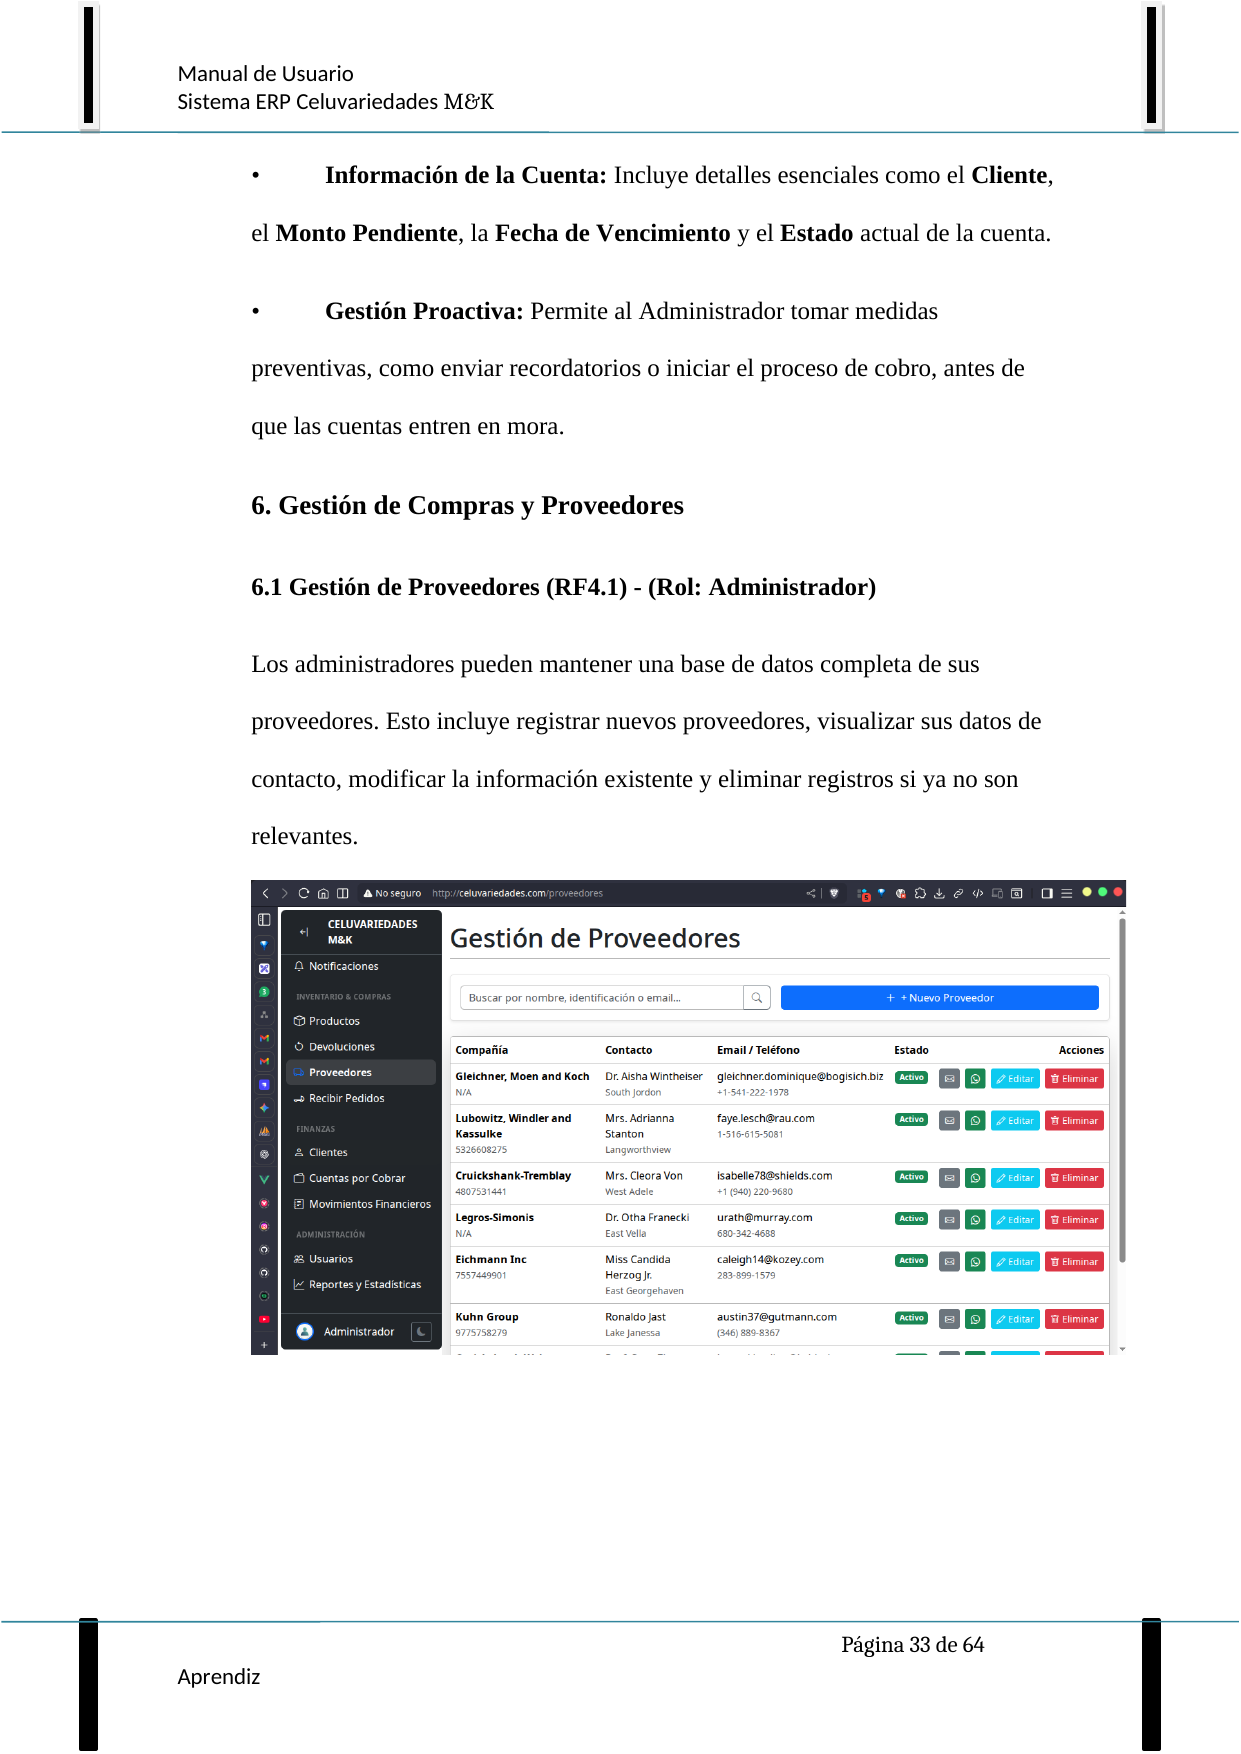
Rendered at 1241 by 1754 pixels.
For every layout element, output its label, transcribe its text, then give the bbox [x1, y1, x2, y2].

list Gestión Proactiva: Permite al Administrador tomar medidas preventivas, como enviar recordatorios o iniciar el proceso de cobro, antes de que las cuentas entren en mora. [251, 296, 1063, 440]
list Información de la Cuenta: Incluye detalles esenciales como el Cliente, el Monto Pendiente, la Fecha de Vencimiento y el Estado actual de la cuenta. [251, 160, 1063, 246]
subtitle 6.1 Gestión de Proveedores (RF4.1) - (Rol: Administrador) [251, 572, 1063, 601]
text Los administradores pueden mantener una base de datos completa de sus proveedores. Esto incluye registrar nuevos proveedores, visualizar sus datos de contacto, modificar la información existente y eliminar registros si ya no son relevantes. [251, 649, 1063, 880]
subtitle 6. Gestión de Compras y Proveedores [251, 489, 1063, 520]
picture [251, 880, 1127, 1355]
